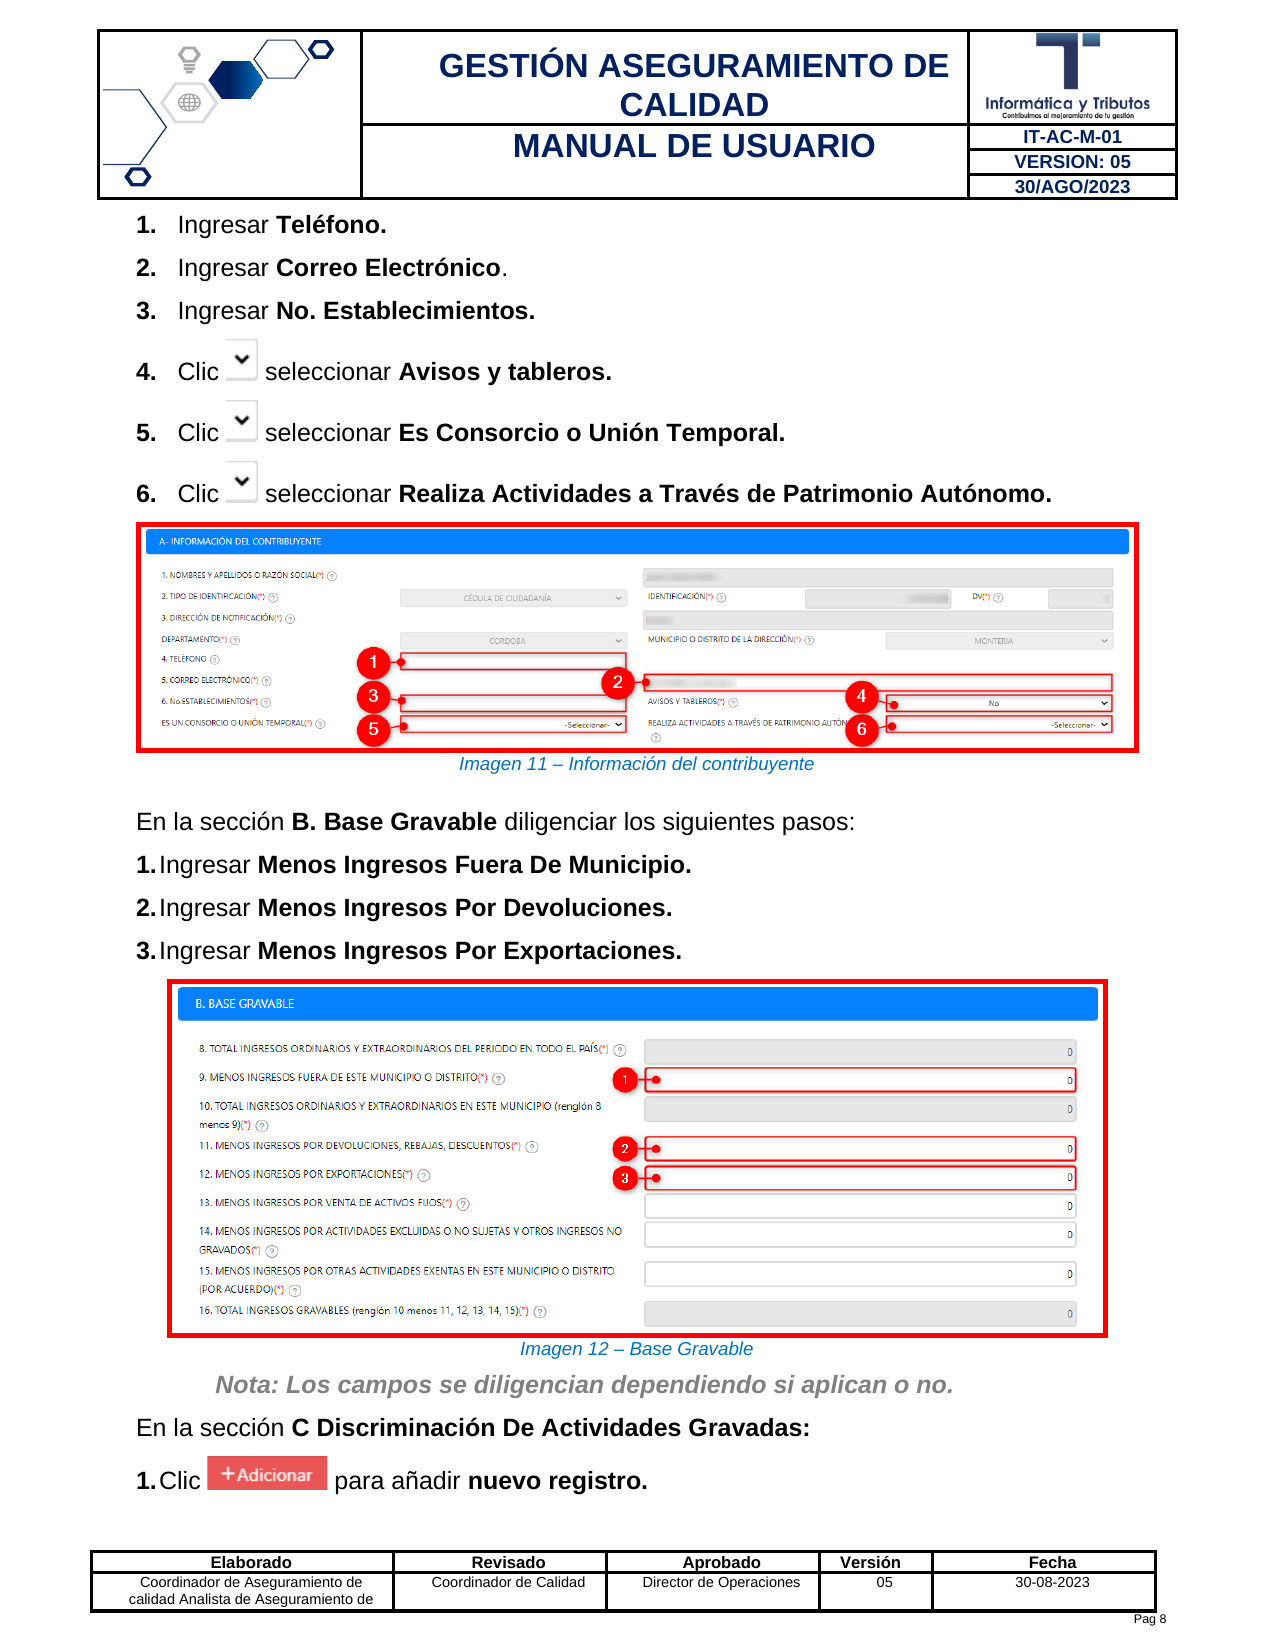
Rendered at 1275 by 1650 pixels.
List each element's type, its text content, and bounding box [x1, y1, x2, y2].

list Ingresar Teléfono. [136, 210, 1139, 239]
picture [141, 527, 1134, 748]
text Nota: Los campos se diligencian dependiendo si aplican o no. [136, 1370, 1036, 1399]
picture [207, 1456, 328, 1490]
text En la sección B. Base Gravable diligenciar los siguientes pasos: [136, 806, 1139, 835]
picture [225, 339, 258, 381]
list Ingresar Correo Electrónico. [136, 253, 1139, 282]
picture [985, 32, 1150, 120]
list Clic seleccionar Realiza Actividades a Través de Patrimonio Autónomo. [136, 461, 1139, 508]
text Imagen 12 – Base Gravable [136, 1338, 1139, 1359]
list Clic para añadir nuevo registro. [136, 1456, 1139, 1495]
list Ingresar No. Establecimientos. [136, 296, 1139, 325]
list Ingresar Menos Ingresos Por Exportaciones. [136, 936, 1139, 964]
picture [225, 400, 258, 442]
picture [172, 984, 1103, 1333]
list Ingresar Menos Ingresos Por Devoluciones. [136, 893, 1139, 921]
picture [225, 461, 258, 503]
list Clic seleccionar Avisos y tableros. [136, 339, 1139, 386]
text En la sección C Discriminación De Actividades Gravadas: [136, 1413, 1139, 1442]
text Imagen 11 – Información del contribuyente [136, 753, 1139, 774]
list Ingresar Menos Ingresos Fuera De Municipio. [136, 849, 1139, 878]
list Clic seleccionar Es Consorcio o Unión Temporal. [136, 400, 1139, 447]
